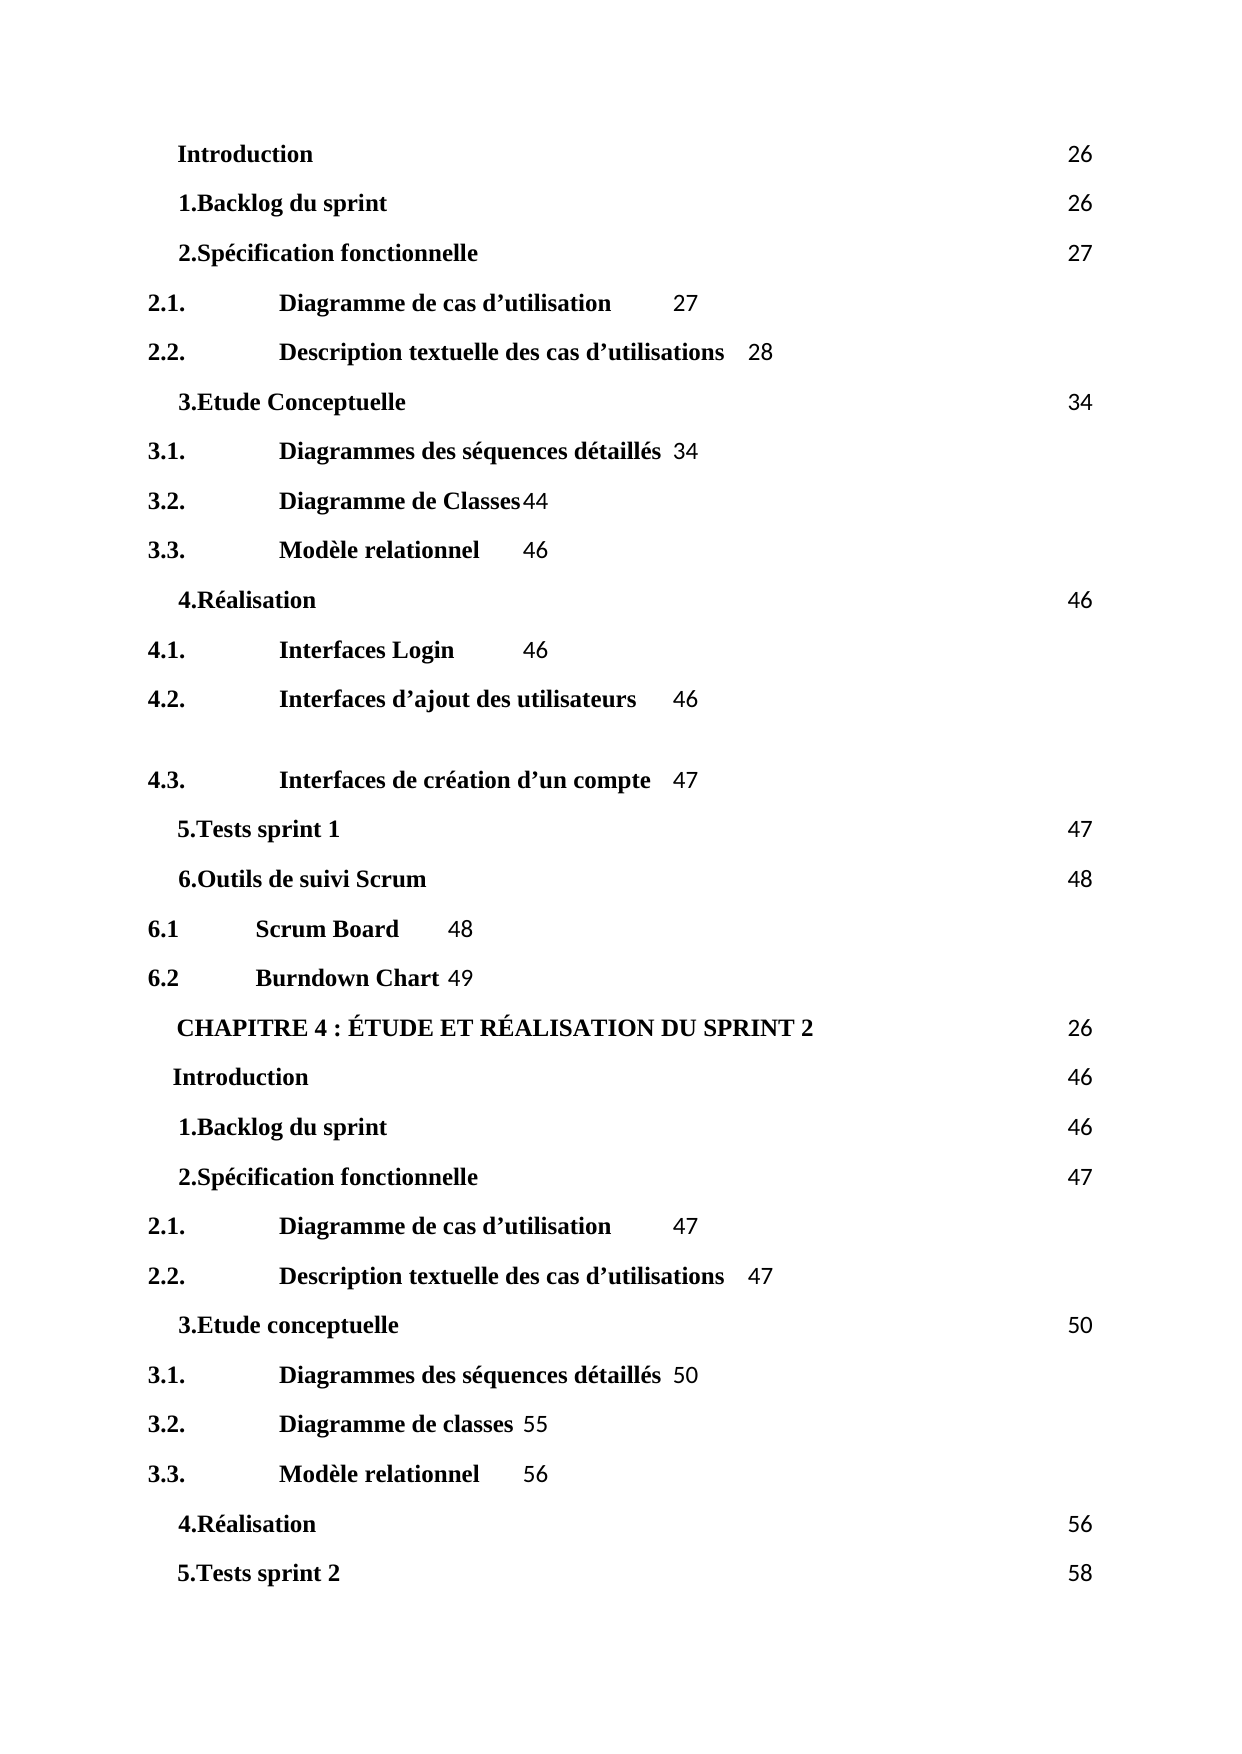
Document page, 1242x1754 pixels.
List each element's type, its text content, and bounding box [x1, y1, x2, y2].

list Interfaces d’ajout des utilisateurs 46 [148, 683, 1093, 714]
text 6.Outils de suivi Scrum 48 [148, 863, 1093, 894]
list Burndown Chart 49 [148, 962, 1093, 993]
text Introduction 26 [148, 138, 1093, 168]
list Modèle relationnel 56 [148, 1458, 1093, 1489]
list Diagramme de classes 55 [148, 1409, 1093, 1439]
list Scrum Board 48 [148, 913, 1093, 943]
list Diagrammes des séquences détaillés 50 [148, 1359, 1093, 1389]
list Diagramme de cas d’utilisation 47 [148, 1210, 1093, 1241]
text 3.Etude Conceptuelle 34 [148, 386, 1093, 416]
list Description textuelle des cas d’utilisations 28 [148, 336, 1093, 367]
list Diagramme de Classes 44 [148, 485, 1093, 516]
list Diagrammes des séquences détaillés 34 [148, 436, 1093, 466]
text 2.Spécification fonctionnelle 27 [148, 237, 1093, 268]
text 5.Tests sprint 2 58 [148, 1557, 1093, 1588]
text 1.Backlog du sprint 46 [148, 1111, 1093, 1142]
text 3.Etude conceptuelle 50 [148, 1309, 1093, 1340]
text 4.Réalisation 56 [148, 1508, 1093, 1538]
list Interfaces de création d’un compte 47 [148, 764, 1093, 794]
text CHAPITRE 4 : ÉTUDE ET RÉALISATION DU SPRINT 2 26 [148, 1012, 1093, 1042]
list Description textuelle des cas d’utilisations 47 [148, 1260, 1093, 1290]
text 1.Backlog du sprint 26 [148, 188, 1093, 218]
text Introduction 46 [148, 1062, 1093, 1092]
text 2.Spécification fonctionnelle 47 [148, 1161, 1093, 1191]
text 5.Tests sprint 1 47 [148, 814, 1093, 844]
list Diagramme de cas d’utilisation 27 [148, 287, 1093, 317]
list Modèle relationnel 46 [148, 535, 1093, 565]
list Interfaces Login 46 [148, 634, 1093, 664]
text 4.Réalisation 46 [148, 584, 1093, 615]
